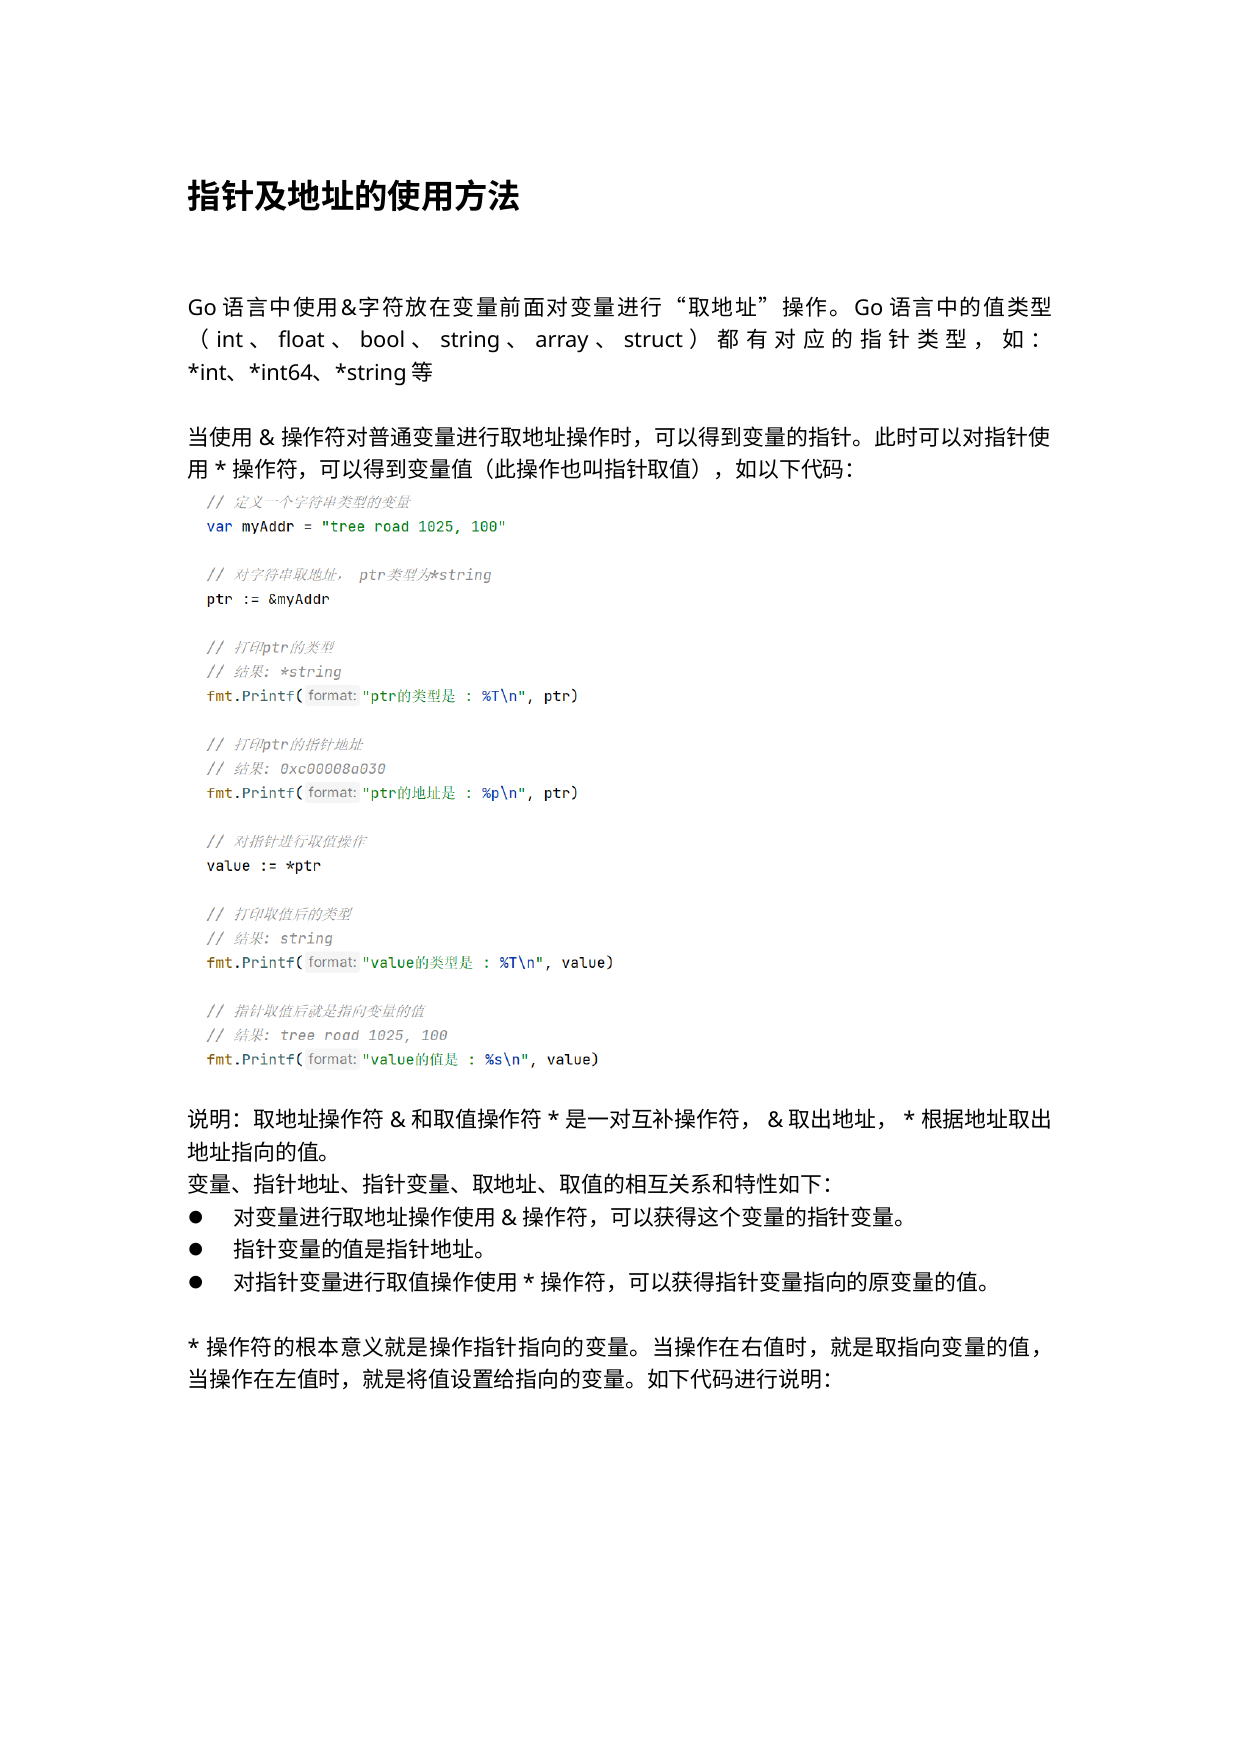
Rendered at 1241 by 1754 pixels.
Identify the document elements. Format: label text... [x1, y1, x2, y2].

list 指针变量的值是指针地址。 [187, 1232, 1053, 1264]
text 变量、指针地址、指针变量、取地址、取值的相互关系和特性如下： [187, 1167, 1053, 1199]
picture [187, 484, 650, 1087]
subtitle 指针及地址的使用方法 [187, 162, 1053, 227]
list 对指针变量进行取值操作使用 * 操作符，可以获得指针变量指向的原变量的值。 [187, 1264, 1053, 1297]
list 对变量进行取地址操作使用 & 操作符，可以获得这个变量的指针变量。 [187, 1199, 1053, 1232]
text 说明：取地址操作符 & 和取值操作符 * 是一对互补操作符， & 取出地址， * 根据地址取出地址指向的值。 [187, 1102, 1053, 1167]
text 当使用 & 操作符对普通变量进行取地址操作时，可以得到变量的指针。此时可以对指针使用 * 操作符，可以得到变量值（此操作也叫指针取值），如以下代码： [187, 419, 1053, 484]
text Go语言中使用&字符放在变量前面对变量进行“取地址”操作。Go语言中的值类型（int、float、bool、string、array、struct）都有对应的指针类型，如：*int、*int64、*string等 [187, 289, 1053, 387]
text * 操作符的根本意义就是操作指针指向的变量。当操作在右值时，就是取指向变量的值，当操作在左值时，就是将值设置给指向的变量。如下代码进行说明： [187, 1329, 1053, 1394]
